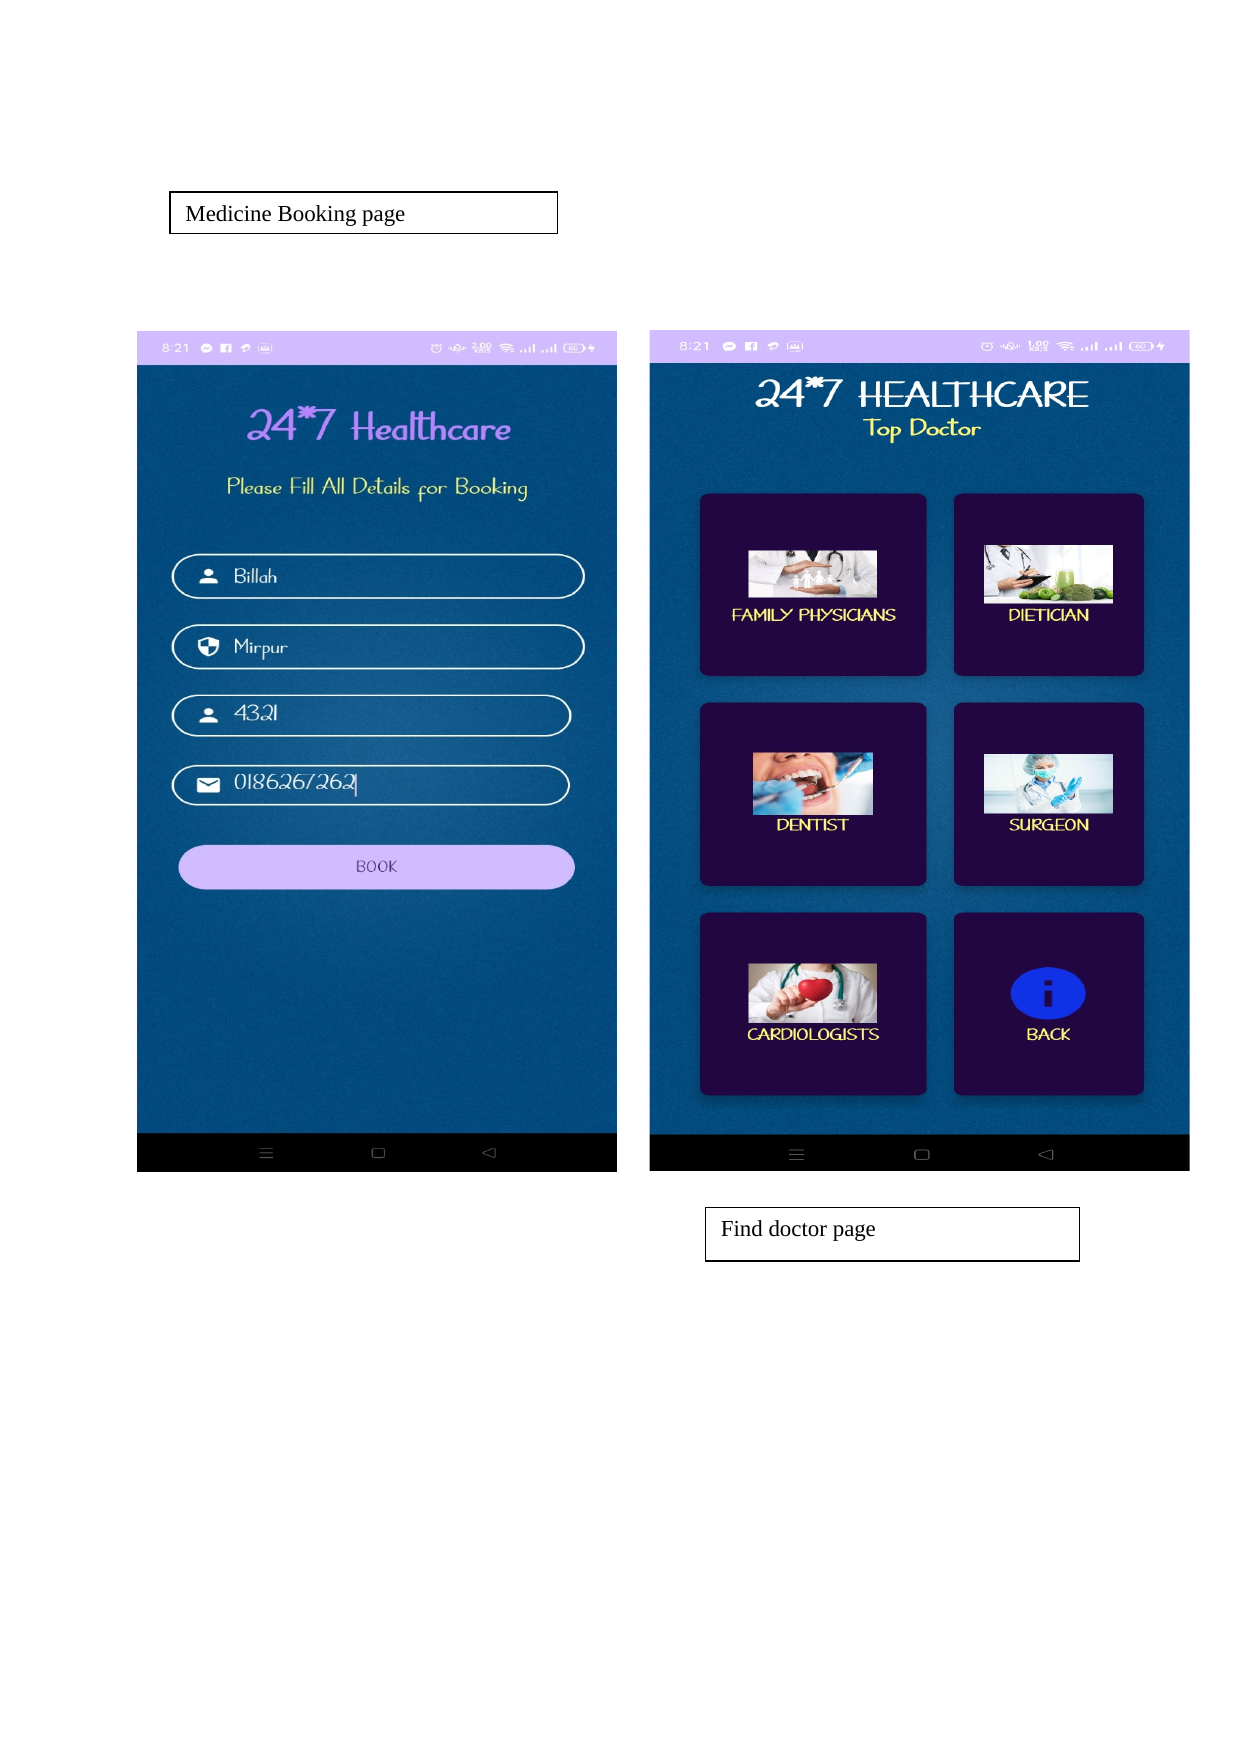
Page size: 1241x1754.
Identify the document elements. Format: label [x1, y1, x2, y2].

picture [135, 331, 617, 1169]
picture [649, 330, 1190, 1171]
